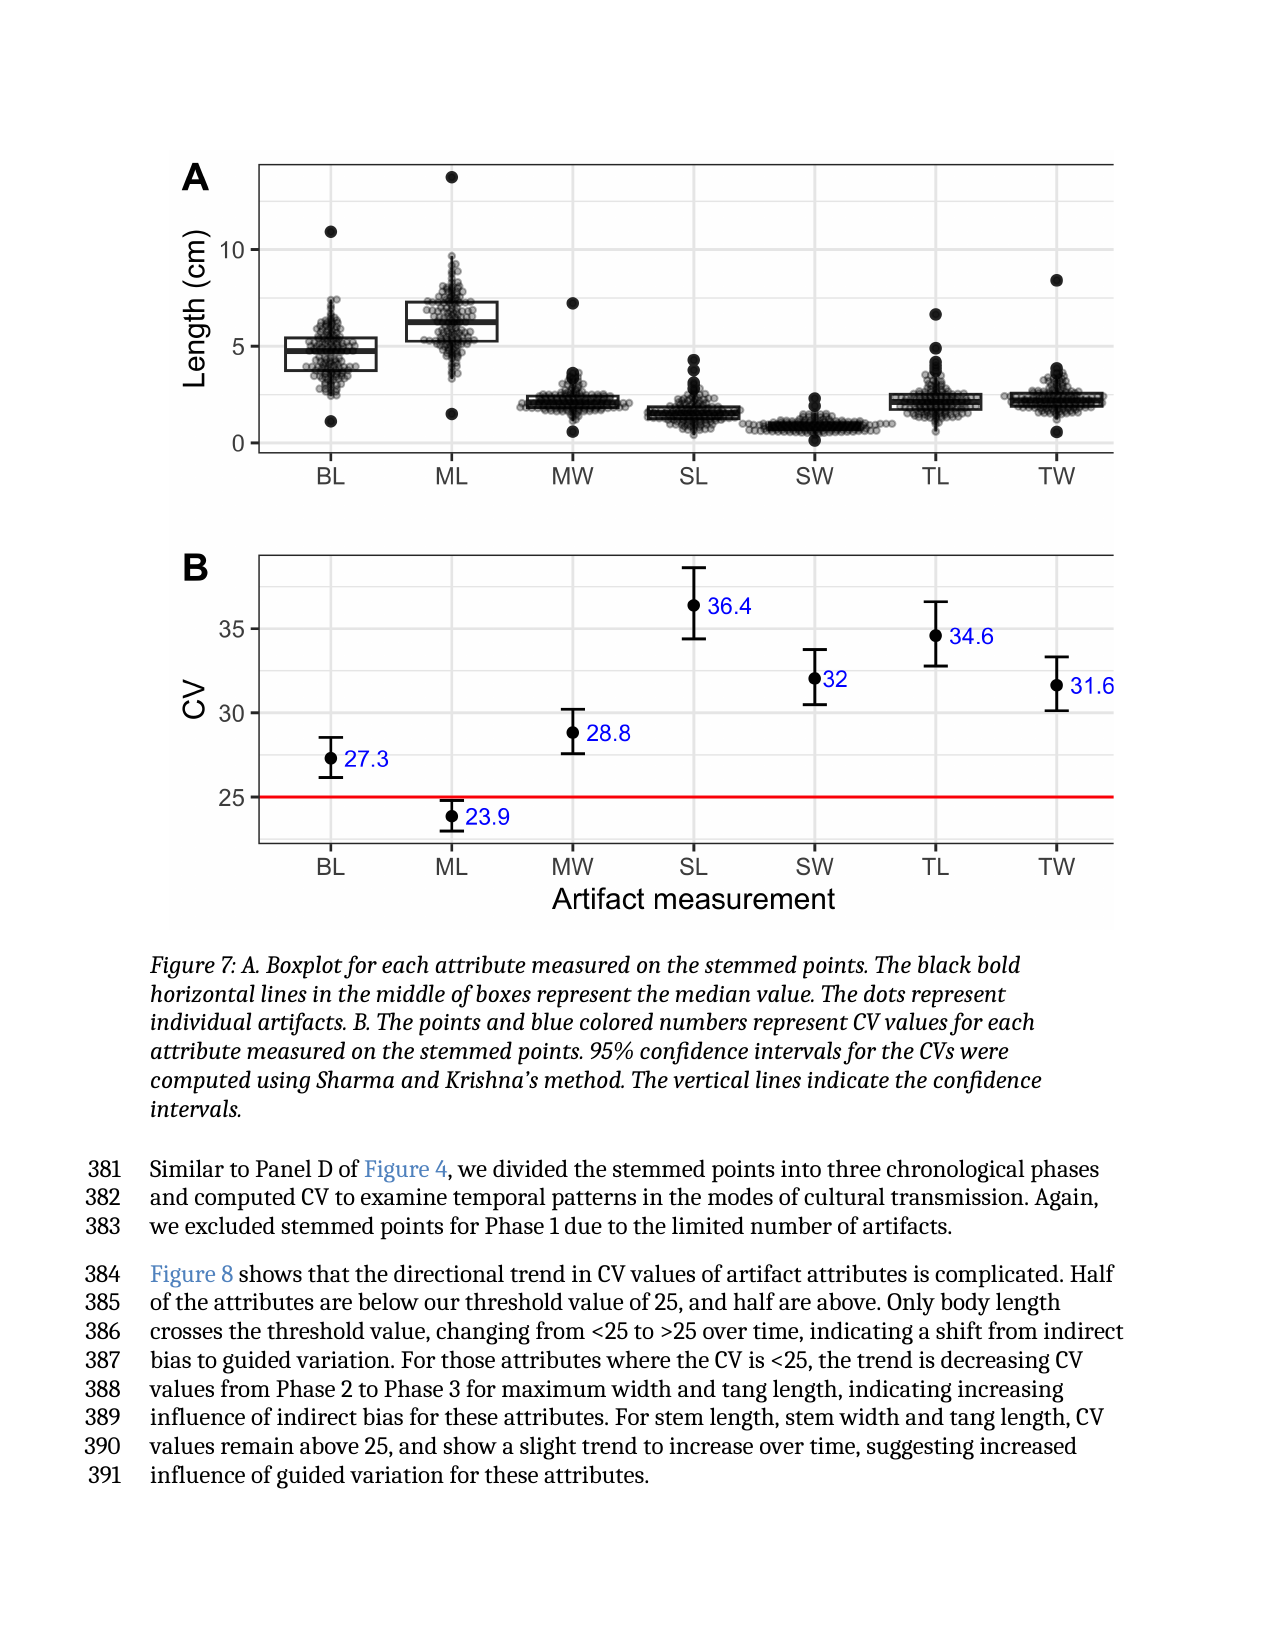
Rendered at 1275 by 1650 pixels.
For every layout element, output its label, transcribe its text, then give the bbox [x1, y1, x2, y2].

text Similar to Panel D of Figure 4, we divided the stemmed points into three chronological phases and computed CV to examine temporal patterns in the modes of cultural transmission. Again, we excluded stemmed points for Phase 1 due to the limited number of artifacts. [150, 1154, 1125, 1241]
table_header Figure 7: A. Boxplot for each attribute measured on the stemmed points. The black bold horizontal lines in the middle of boxes represent the median value. The dots represent individual artifacts. B. The points and blue colored numbers represent CV values for each attribute measured on the stemmed points. 95% confidence intervals for the CVs were computed using Sharma and Krishna’s method. The vertical lines indicate the confidence intervals. [139, 150, 1114, 1136]
text Figure 8 shows that the directional trend in CV values of artifact attributes is complicated. Half of the attributes are below our threshold value of 25, and half are above. Only body length crosses the threshold value, changing from <25 to >25 over time, indicating a shift from indirect bias to guided variation. For those attributes where the CV is <25, the trend is decreasing CV values from Phase 2 to Phase 3 for maximum width and tang length, indicating increasing influence of indirect bias for these attributes. For stem length, stem width and tang length, CV values remain above 25, and show a slight trend to increase over time, suggesting increased influence of guided variation for these attributes. [150, 1259, 1125, 1489]
picture [168, 150, 1114, 930]
